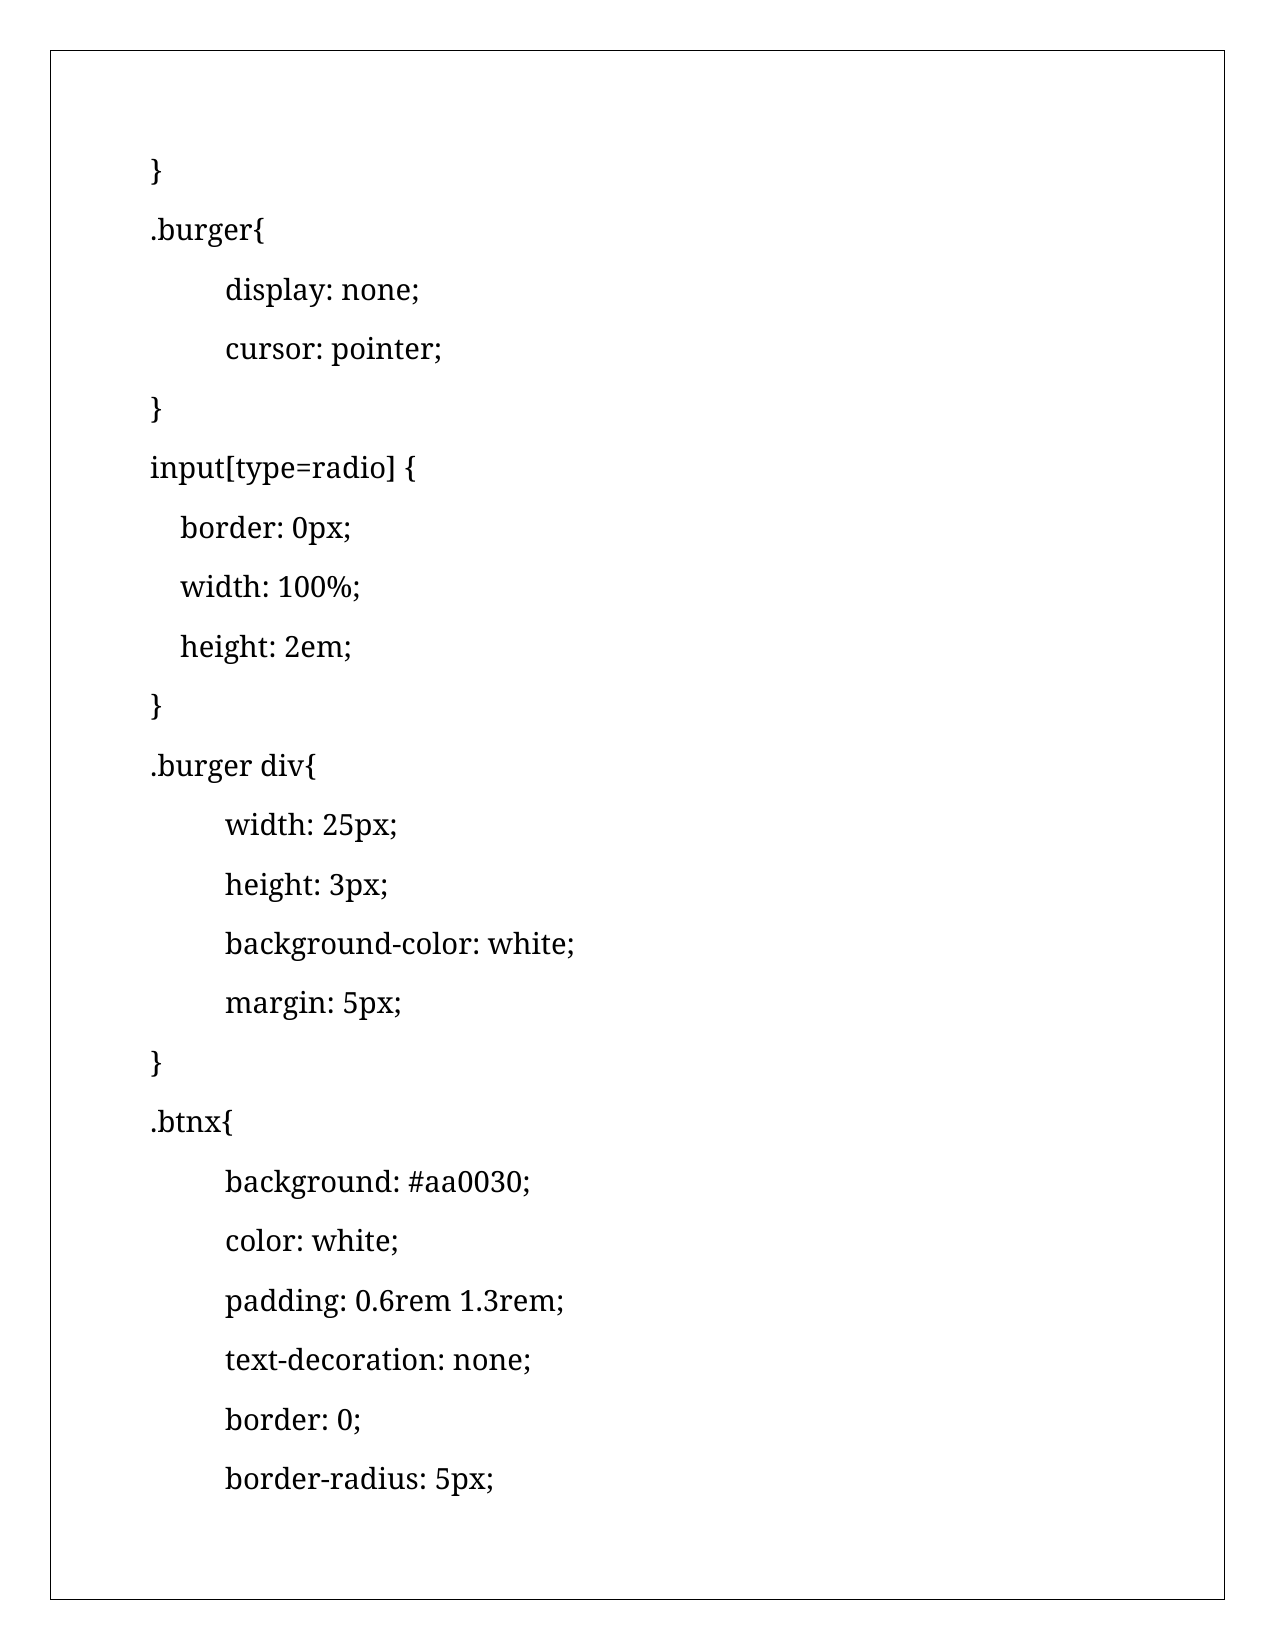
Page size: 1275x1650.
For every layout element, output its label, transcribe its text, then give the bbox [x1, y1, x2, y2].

text input[type=radio] { [150, 447, 1125, 487]
text } [150, 685, 1125, 725]
text } [150, 1042, 1125, 1082]
text } [150, 388, 1125, 428]
text margin: 5px; [150, 983, 1125, 1022]
text width: 25px; [150, 804, 1125, 844]
text color: white; [150, 1221, 1125, 1260]
text padding: 0.6rem 1.3rem; [150, 1280, 1125, 1320]
text .burger div{ [150, 745, 1125, 784]
text .btnx{ [150, 1102, 1125, 1141]
text border: 0; [150, 1399, 1125, 1439]
text border: 0px; [150, 507, 1125, 547]
text cursor: pointer; [150, 328, 1125, 368]
text border-radius: 5px; [150, 1458, 1125, 1498]
text display: none; [150, 269, 1125, 309]
text background: #aa0030; [150, 1161, 1125, 1201]
text } [150, 150, 1125, 190]
text background-color: white; [150, 923, 1125, 963]
text width: 100%; [150, 566, 1125, 606]
text height: 3px; [150, 864, 1125, 903]
text text-decoration: none; [150, 1339, 1125, 1379]
text .burger{ [150, 209, 1125, 249]
text height: 2em; [150, 626, 1125, 666]
